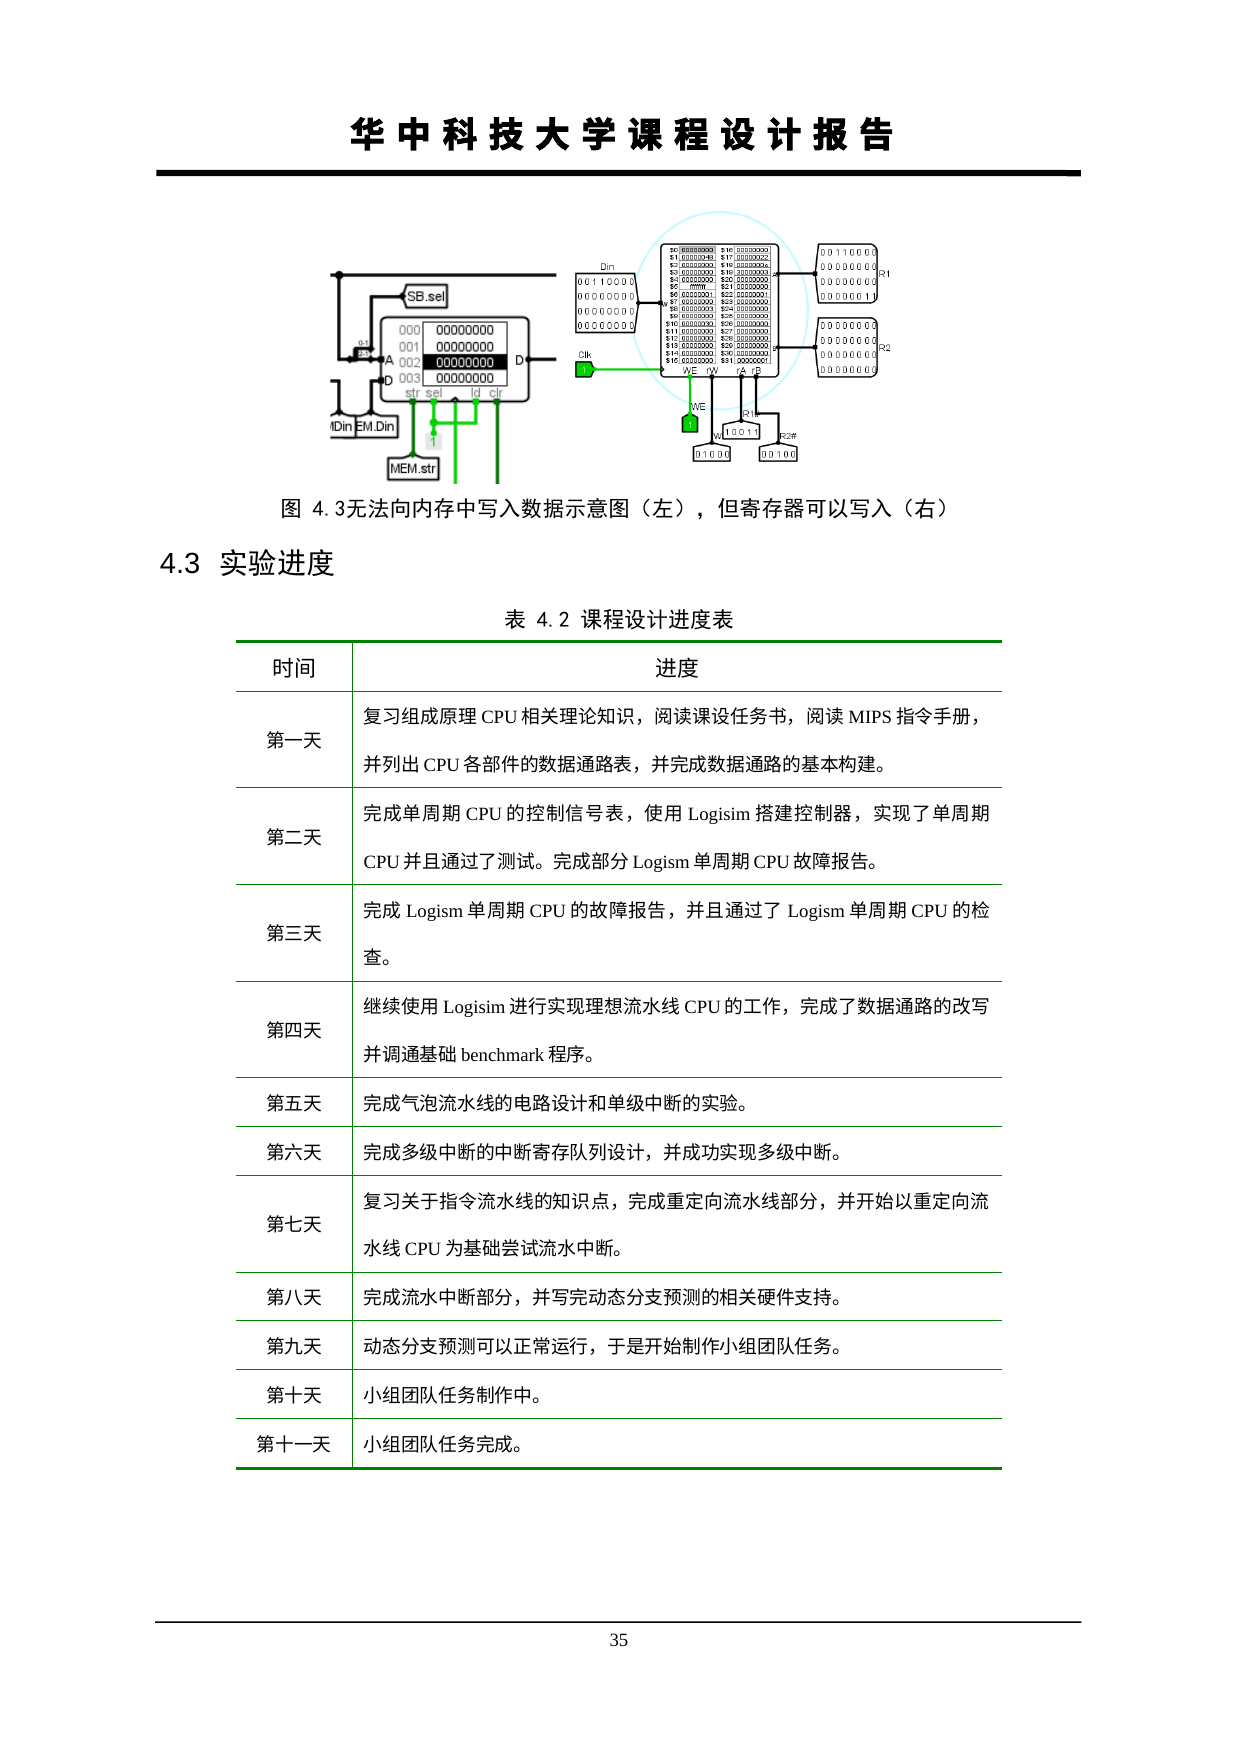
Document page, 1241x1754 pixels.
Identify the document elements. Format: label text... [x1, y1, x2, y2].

table_cell 第三天 [236, 885, 352, 981]
table_cell 动态分支预测可以正常运行，于是开始制作小组团队任务。 [353, 1321, 1002, 1369]
table_cell 完成流水中断部分，并写完动态分支预测的相关硬件支持。 [353, 1273, 1002, 1320]
table_cell 第十一天 [236, 1419, 352, 1467]
table_cell 第七天 [236, 1176, 352, 1272]
table_cell 第六天 [236, 1127, 352, 1175]
table_cell 完成气泡流水线的电路设计和单级中断的实验。 [353, 1078, 1002, 1126]
table_header 时间 [236, 643, 352, 691]
table_cell 完成Logism单周期CPU的故障报告，并且通过了Logism单周期CPU的检查。 [353, 885, 1002, 981]
table_cell 小组团队任务完成。 [353, 1419, 1002, 1467]
table_cell 第二天 [236, 788, 352, 884]
table_cell 完成单周期CPU的控制信号表，使用Logisim搭建控制器，实现了单周期CPU并且通过了测试。完成部分Logism单周期CPU故障报告。 [353, 788, 1002, 884]
table_cell 第九天 [236, 1321, 352, 1369]
table_cell 继续使用Logisim进行实现理想流水线CPU的工作，完成了数据通路的改写并调通基础benchmark程序。 [353, 982, 1002, 1077]
picture [562, 200, 908, 484]
table_cell 复习组成原理CPU相关理论知识，阅读课设任务书，阅读MIPS指令手册，并列出CPU各部件的数据通路表，并完成数据通路的基本构建。 [353, 692, 1002, 787]
table_cell 第四天 [236, 982, 352, 1077]
table_cell 第十天 [236, 1370, 352, 1418]
table_cell 第五天 [236, 1078, 352, 1126]
table_cell 小组团队任务制作中。 [353, 1370, 1002, 1418]
table_cell 复习关于指令流水线的知识点，完成重定向流水线部分，并开始以重定向流水线CPU为基础尝试流水中断。 [353, 1176, 1002, 1272]
table_cell 完成多级中断的中断寄存队列设计，并成功实现多级中断。 [353, 1127, 1002, 1175]
picture [330, 253, 557, 484]
table_header 进度 [353, 643, 1002, 691]
subtitle 实验进度 [159, 545, 1053, 580]
table_cell 第一天 [236, 692, 352, 787]
table_cell 第八天 [236, 1273, 352, 1320]
